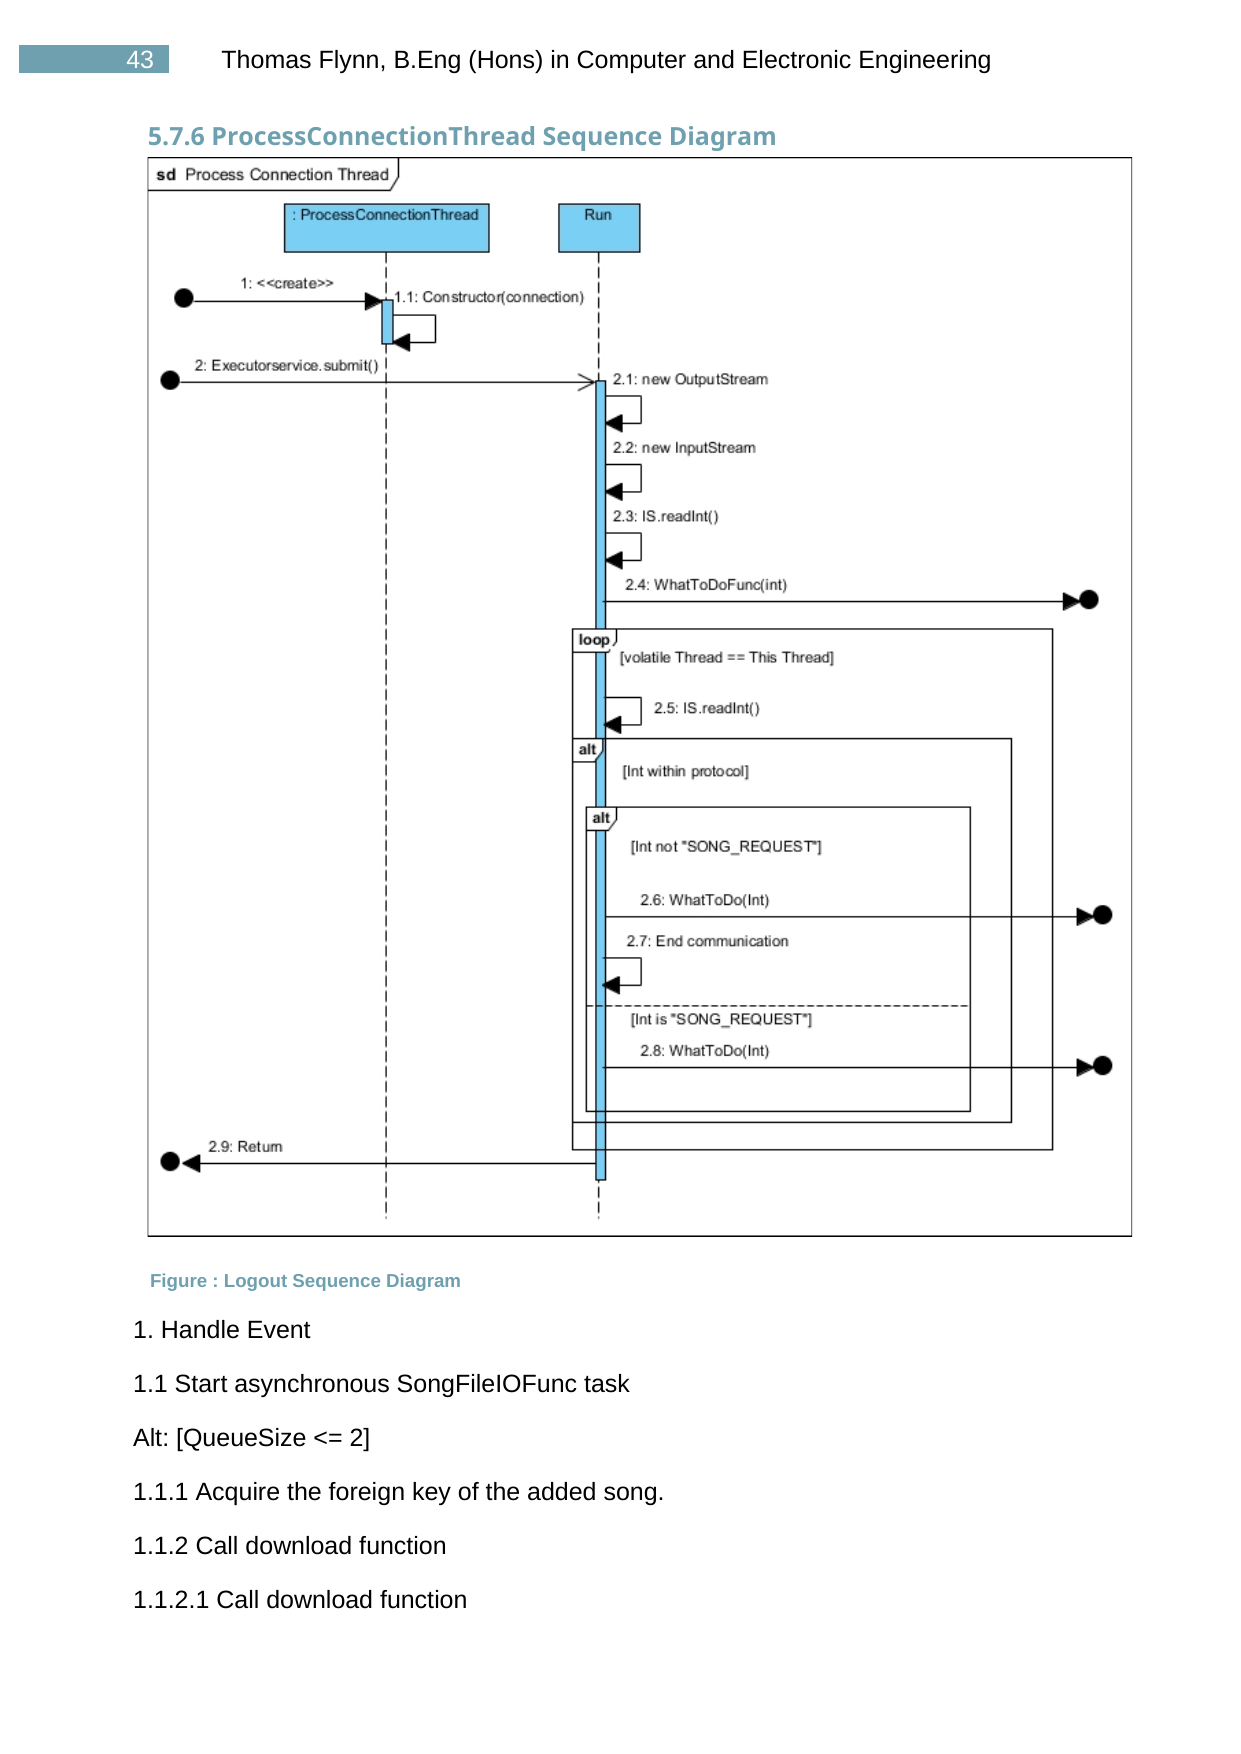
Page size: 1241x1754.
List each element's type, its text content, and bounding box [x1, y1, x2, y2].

text Alt: [QueueSize <= 2] [133, 1423, 1122, 1452]
subtitle 5.7.6 ProcessConnectionThread Sequence Diagram [148, 118, 1122, 152]
text 1.1 Start asynchronous SongFileIOFunc task [133, 1369, 1122, 1398]
text 1.1.1 Acquire the foreign key of the added song. [133, 1477, 1122, 1506]
text 1.1.2 Call download function [133, 1531, 1122, 1559]
picture [147, 157, 1133, 1237]
text 1. Handle Event [133, 1315, 1122, 1344]
text 1.1.2.1 Call download function [133, 1585, 1122, 1613]
